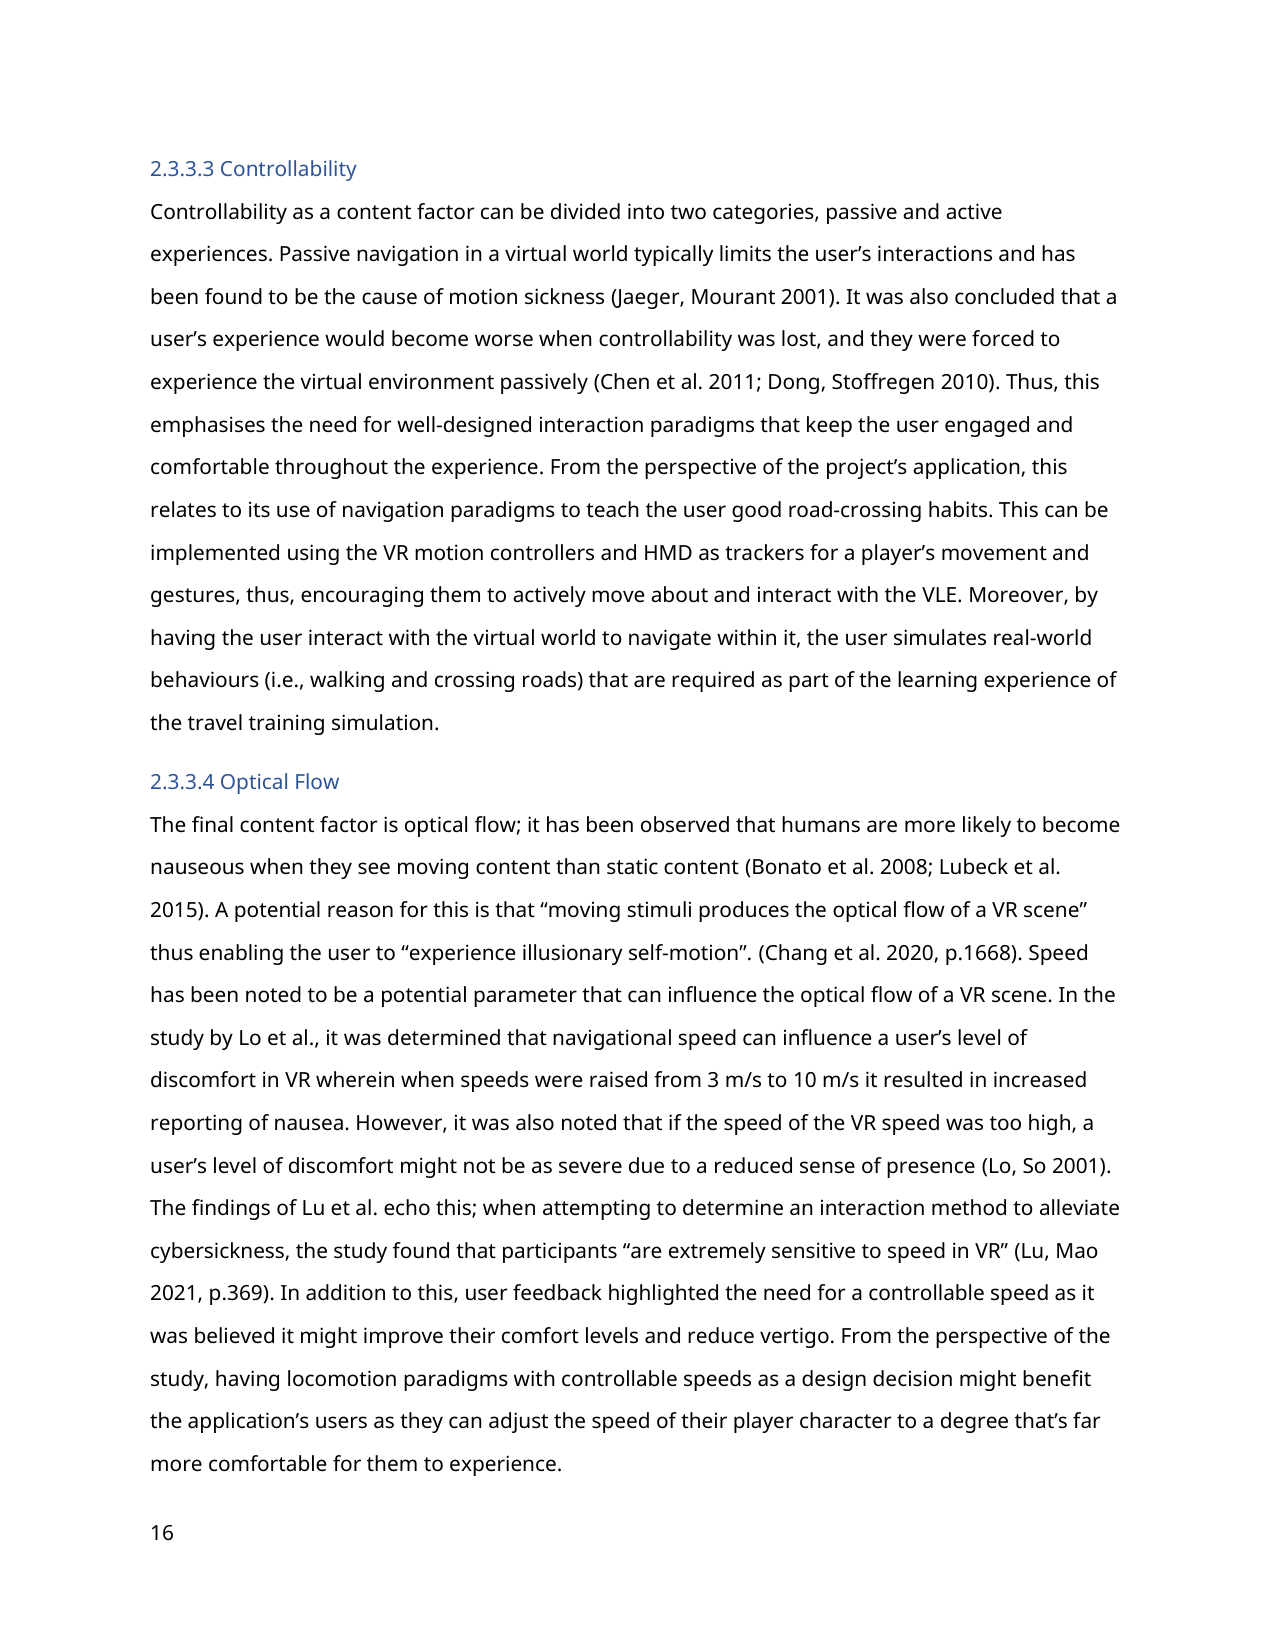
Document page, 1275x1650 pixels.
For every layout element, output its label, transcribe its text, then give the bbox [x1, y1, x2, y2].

text The final content factor is optical flow; it has been observed that humans are more likely to become nauseous when they see moving content than static content . A potential reason for this is that “moving stimuli produces the optical flow of a VR scene” thus enabling the user to “experience illusionary self-motion”. . Speed has been noted to be a potential parameter that can influence the optical flow of a VR scene. In the study by Lo et al., it was determined that navigational speed can influence a user’s level of discomfort in VR wherein when speeds were raised from 3 m/s to 10 m/s it resulted in increased reporting of nausea. However, it was also noted that if the speed of the VR speed was too high, a user’s level of discomfort might not be as severe due to a reduced sense of presence . The findings of Lu et al. echo this; when attempting to determine an interaction method to alleviate cybersickness, the study found that participants “are extremely sensitive to speed in VR” . In addition to this, user feedback highlighted the need for a controllable speed as it was believed it might improve their comfort levels and reduce vertigo. From the perspective of the study, having locomotion paradigms with controllable speeds as a design decision might benefit the application’s users as they can adjust the speed of their player character to a degree that’s far more comfortable for them to experience. [150, 810, 1125, 1477]
subtitle 2.3.3.3 Controllability [150, 154, 1125, 183]
subtitle 2.3.3.4 Optical Flow [150, 767, 1125, 796]
text Controllability as a content factor can be divided into two categories, passive and active experiences. Passive navigation in a virtual world typically limits the user’s interactions and has been found to be the cause of motion sickness . It was also concluded that a user’s experience would become worse when controllability was lost, and they were forced to experience the virtual environment passively . Thus, this emphasises the need for well-designed interaction paradigms that keep the user engaged and comfortable throughout the experience. From the perspective of the project’s application, this relates to its use of navigation paradigms to teach the user good road-crossing habits. This can be implemented using the VR motion controllers and HMD as trackers for a player’s movement and gestures, thus, encouraging them to actively move about and interact with the VLE. Moreover, by having the user interact with the virtual world to navigate within it, the user simulates real-world behaviours (i.e., walking and crossing roads) that are required as part of the learning experience of the travel training simulation. [150, 197, 1125, 736]
